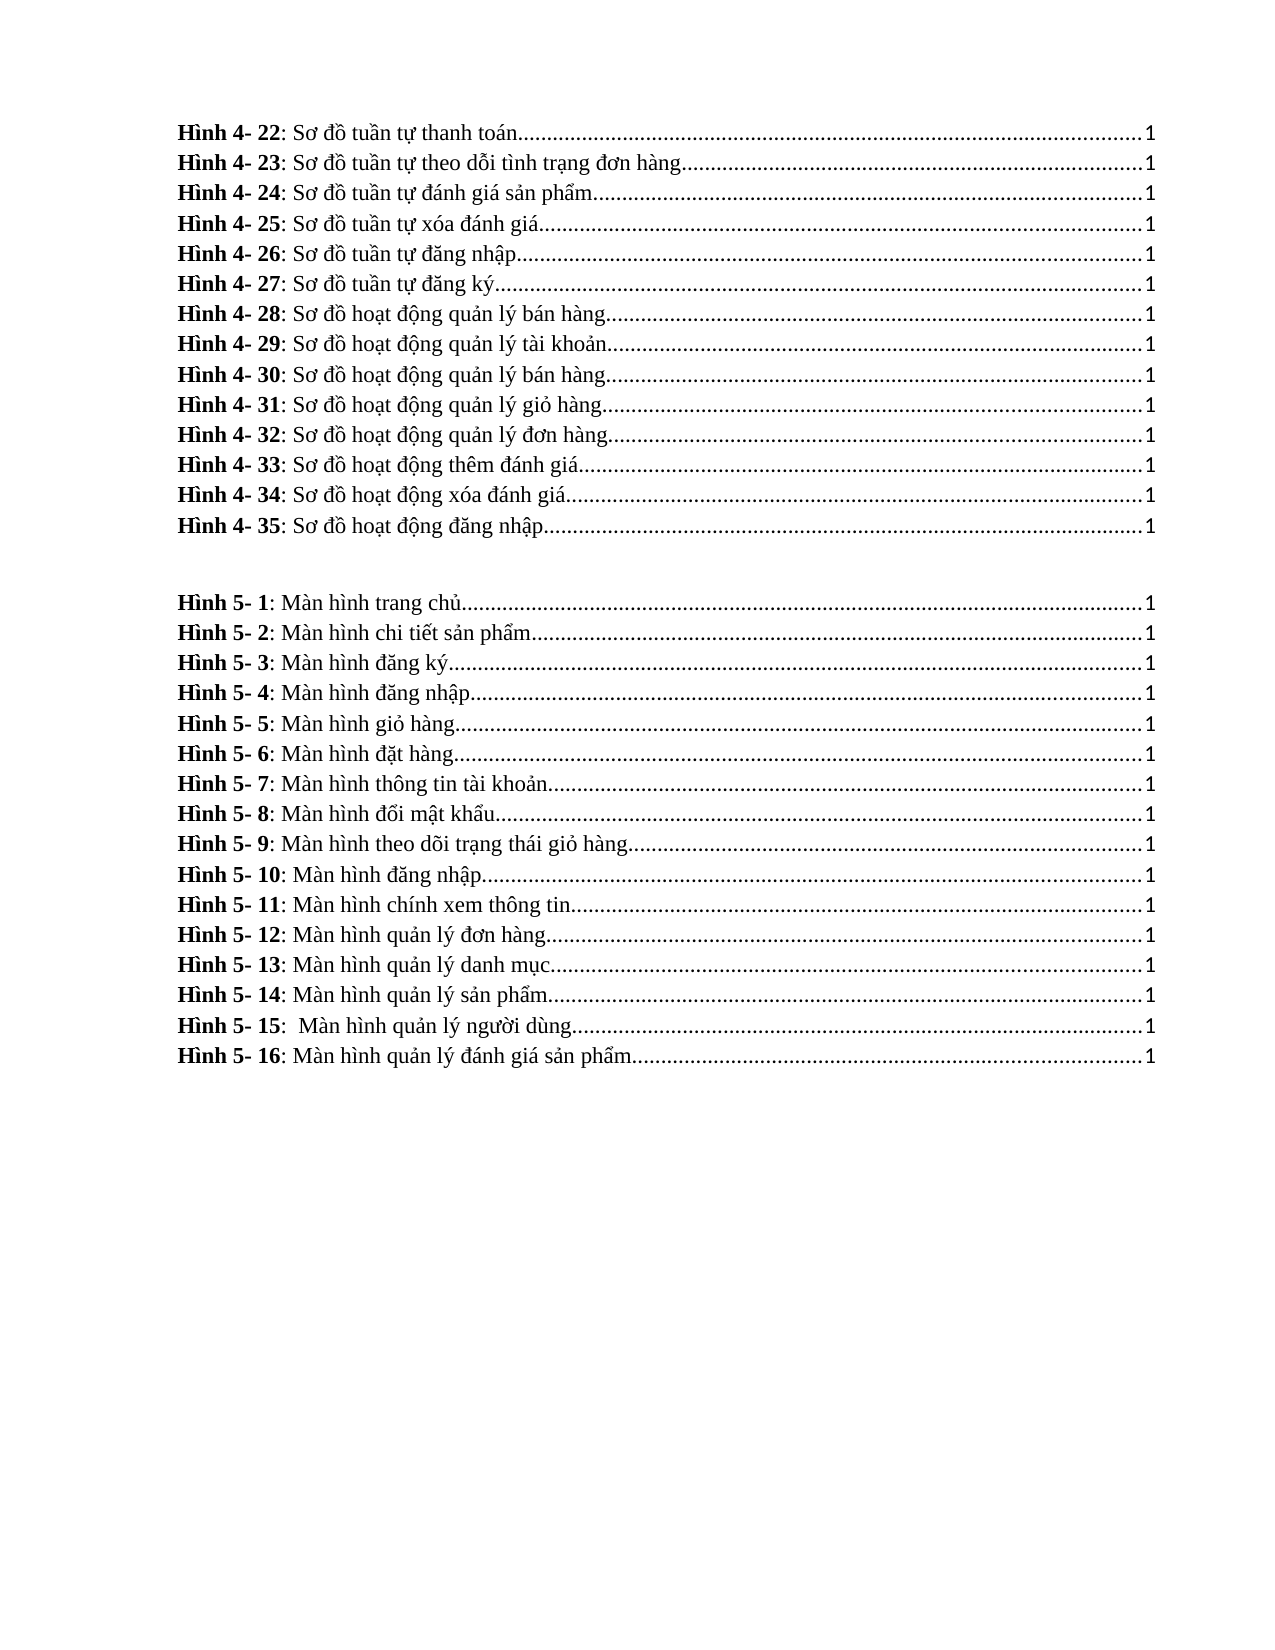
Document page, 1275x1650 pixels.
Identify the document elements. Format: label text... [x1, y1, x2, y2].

text Hình 5- 16: Màn hình quản lý đánh giá sản phẩm 1 [177, 1041, 1157, 1069]
text Hình 4- 25: Sơ đồ tuần tự xóa đánh giá 1 [177, 209, 1157, 237]
text Hình 4- 33: Sơ đồ hoạt động thêm đánh giá 1 [177, 450, 1157, 478]
text Hình 4- 34: Sơ đồ hoạt động xóa đánh giá 1 [177, 481, 1157, 509]
text Hình 4- 29: Sơ đồ hoạt động quản lý tài khoản 1 [177, 329, 1157, 358]
text Hình 5- 14: Màn hình quản lý sản phẩm 1 [177, 981, 1157, 1009]
text Hình 4- 22: Sơ đồ tuần tự thanh toán 1 [177, 118, 1157, 146]
text Hình 5- 3: Màn hình đăng ký 1 [177, 648, 1157, 676]
text Hình 4- 27: Sơ đồ tuần tự đăng ký 1 [177, 269, 1157, 297]
text Hình 5- 15: Màn hình quản lý người dùng 1 [177, 1011, 1157, 1039]
text Hình 5- 2: Màn hình chi tiết sản phẩm 1 [177, 618, 1157, 646]
text Hình 5- 11: Màn hình chính xem thông tin 1 [177, 890, 1157, 918]
text Hình 4- 26: Sơ đồ tuần tự đăng nhập 1 [177, 239, 1157, 267]
text Hình 5- 5: Màn hình giỏ hàng 1 [177, 709, 1157, 737]
text Hình 5- 6: Màn hình đặt hàng 1 [177, 739, 1157, 767]
text Hình 5- 9: Màn hình theo dõi trạng thái giỏ hàng 1 [177, 829, 1157, 858]
text Hình 4- 23: Sơ đồ tuần tự theo dỗi tình trạng đơn hàng 1 [177, 148, 1157, 176]
text Hình 5- 10: Màn hình đăng nhập 1 [177, 860, 1157, 888]
text Hình 5- 12: Màn hình quản lý đơn hàng 1 [177, 920, 1157, 948]
text Hình 4- 24: Sơ đồ tuần tự đánh giá sản phẩm 1 [177, 178, 1157, 207]
text Hình 5- 4: Màn hình đăng nhập 1 [177, 678, 1157, 707]
text Hình 4- 32: Sơ đồ hoạt động quản lý đơn hàng 1 [177, 420, 1157, 448]
text Hình 5- 7: Màn hình thông tin tài khoản 1 [177, 769, 1157, 797]
text Hình 4- 31: Sơ đồ hoạt động quản lý giỏ hàng 1 [177, 390, 1157, 418]
text Hình 5- 13: Màn hình quản lý danh mục 1 [177, 950, 1157, 978]
text Hình 4- 35: Sơ đồ hoạt động đăng nhập 1 [177, 511, 1157, 539]
text Hình 5- 1: Màn hình trang chủ 1 [177, 588, 1157, 616]
text Hình 5- 8: Màn hình đổi mật khẩu 1 [177, 799, 1157, 827]
text Hình 4- 30: Sơ đồ hoạt động quản lý bán hàng 1 [177, 360, 1157, 388]
text Hình 4- 28: Sơ đồ hoạt động quản lý bán hàng 1 [177, 299, 1157, 327]
